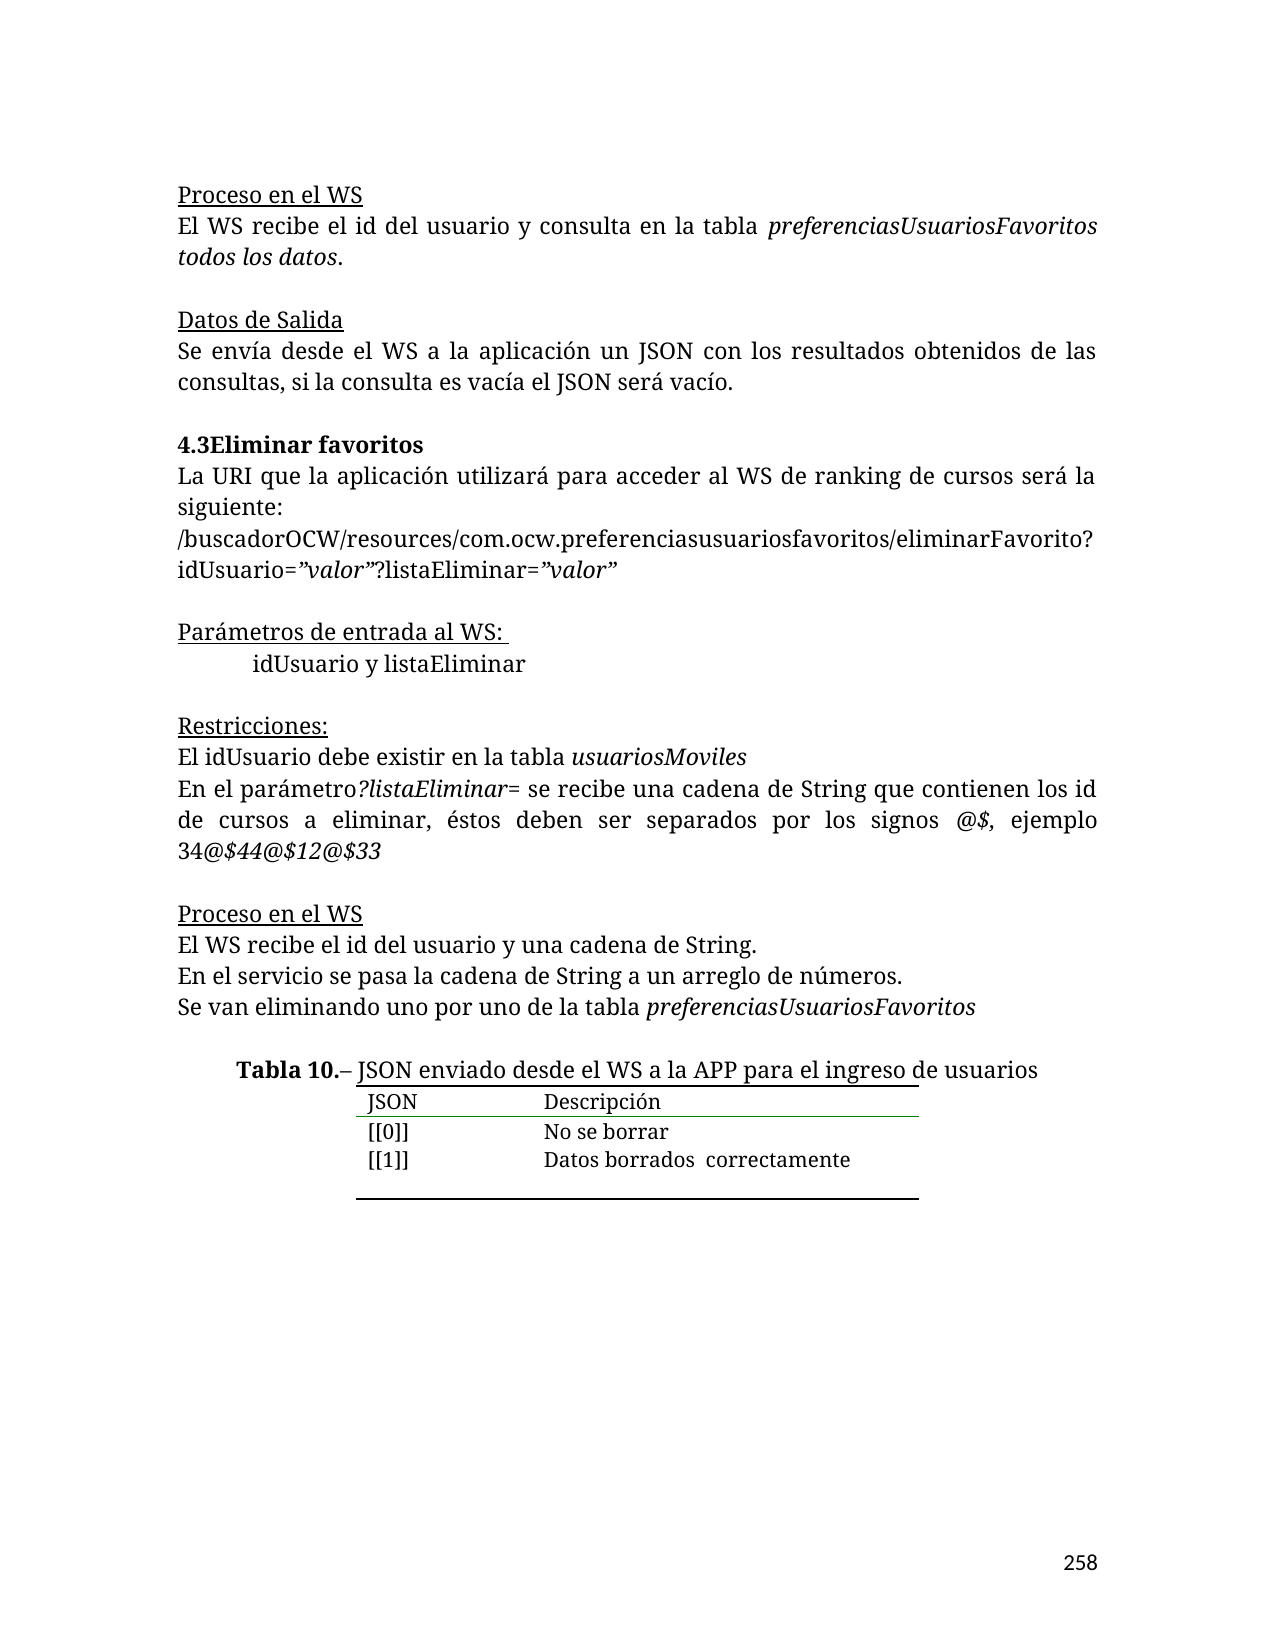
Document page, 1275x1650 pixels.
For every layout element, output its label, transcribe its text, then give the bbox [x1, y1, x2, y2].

text Restricciones: El idUsuario debe existir en la tabla usuariosMoviles [177, 710, 1098, 773]
text 4.3Eliminar favoritos [177, 429, 1098, 460]
text Datos de Salida [177, 304, 1098, 335]
text /buscadorOCW/resources/com.ocw.preferenciasusuariosfavoritos/eliminarFavorito?idUsuario=”valor”?listaEliminar=”valor” [177, 523, 1098, 585]
text Proceso en el WS [177, 866, 1098, 929]
text Proceso en el WS [177, 148, 1098, 210]
text El WS recibe el id del usuario y una cadena de String. [177, 929, 1098, 960]
text Tabla 10.– JSON enviado desde el WS a la APP para el ingreso de usuarios [177, 1054, 1098, 1085]
text La URI que la aplicación utilizará para acceder al WS de ranking de cursos será la siguiente: [177, 460, 1098, 523]
text El WS recibe el id del usuario y consulta en la tabla preferenciasUsuariosFavoritos todos los datos. [177, 210, 1098, 273]
text Se van eliminando uno por uno de la tabla preferenciasUsuariosFavoritos [177, 991, 1098, 1023]
text Parámetros de entrada al WS: [177, 616, 1098, 648]
text Se envía desde el WS a la aplicación un JSON con los resultados obtenidos de las consultas, si la consulta es vacía el JSON será vacío. [177, 335, 1098, 398]
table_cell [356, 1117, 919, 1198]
text idUsuario y listaEliminar [252, 648, 1098, 679]
text En el servicio se pasa la cadena de String a un arreglo de números. [177, 960, 1098, 991]
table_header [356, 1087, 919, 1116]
text En el parámetro?listaEliminar= se recibe una cadena de String que contienen los id de cursos a eliminar, éstos deben ser separados por los signos @$, ejemplo 34@$44@$12@$33 [177, 773, 1098, 866]
